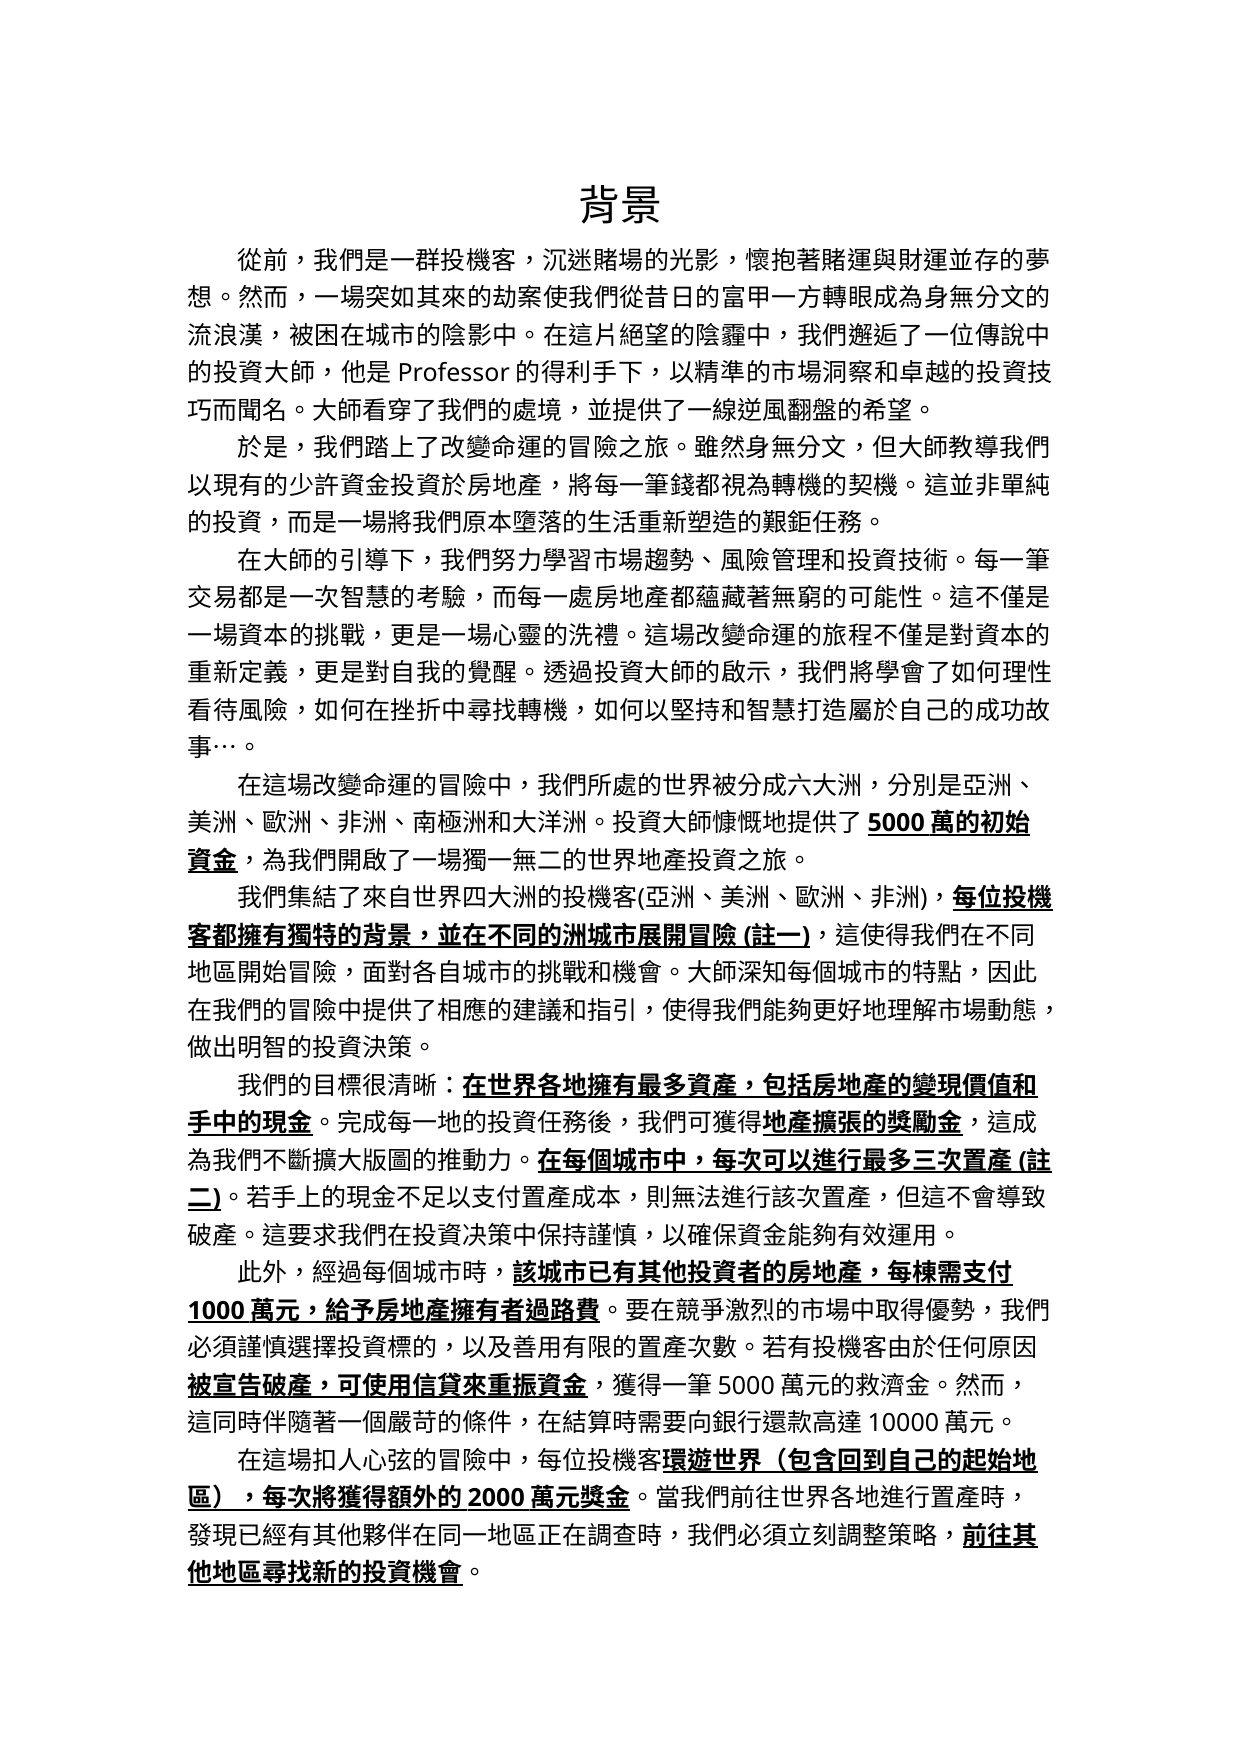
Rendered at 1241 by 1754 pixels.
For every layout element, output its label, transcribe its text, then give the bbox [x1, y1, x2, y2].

text 我們的目標很清晰：在世界各地擁有最多資產，包括房地產的變現價值和手中的現金。完成每一地的投資任務後，我們可獲得地產擴張的獎勵金，這成為我們不斷擴大版圖的推動力。在每個城市中，每次可以進行最多三次置產 (註二)。若手上的現金不足以支付置產成本，則無法進行該次置產，但這不會導致破產。這要求我們在投資决策中保持謹慎，以確保資金能夠有效運用。 [187, 1064, 1053, 1252]
text 於是，我們踏上了改變命運的冒險之旅。雖然身無分文，但大師教導我們以現有的少許資金投資於房地產，將每一筆錢都視為轉機的契機。這並非單純的投資，而是一場將我們原本墮落的生活重新塑造的艱鉅任務。 [187, 427, 1053, 539]
text 我們集結了來自世界四大洲的投機客(亞洲、美洲、歐洲、非洲)，每位投機客都擁有獨特的背景，並在不同的洲城市展開冒險 (註一)，這使得我們在不同地區開始冒險，面對各自城市的挑戰和機會。大師深知每個城市的特點，因此在我們的冒險中提供了相應的建議和指引，使得我們能夠更好地理解市場動態，做出明智的投資決策。 [187, 877, 1053, 1064]
text 在這場扣人心弦的冒險中，每位投機客環遊世界（包含回到自己的起始地區），每次將獲得額外的2000萬元獎金。當我們前往世界各地進行置產時，發現已經有其他夥伴在同一地區正在調查時，我們必須立刻調整策略，前往其他地區尋找新的投資機會。 [187, 1439, 1053, 1589]
text 背景 [187, 164, 1053, 239]
text 從前，我們是一群投機客，沉迷賭場的光影，懷抱著賭運與財運並存的夢想。然而，一場突如其來的劫案使我們從昔日的富甲一方轉眼成為身無分文的流浪漢，被困在城市的陰影中。在這片絕望的陰霾中，我們邂逅了一位傳說中的投資大師，他是Professor的得利手下，以精準的市場洞察和卓越的投資技巧而聞名。大師看穿了我們的處境，並提供了一線逆風翻盤的希望。 [187, 239, 1053, 427]
text 在這場改變命運的冒險中，我們所處的世界被分成六大洲，分別是亞洲、美洲、歐洲、非洲、南極洲和大洋洲。投資大師慷慨地提供了5000萬的初始資金，為我們開啟了一場獨一無二的世界地產投資之旅。 [187, 764, 1053, 877]
text 此外，經過每個城市時，該城市已有其他投資者的房地產，每棟需支付1000萬元，給予房地產擁有者過路費。要在競爭激烈的市場中取得優勢，我們必須謹慎選擇投資標的，以及善用有限的置產次數。若有投機客由於任何原因被宣告破產，可使用信貸來重振資金，獲得一筆5000萬元的救濟金。然而，這同時伴隨著一個嚴苛的條件，在結算時需要向銀行還款高達10000萬元。 [187, 1252, 1053, 1439]
text 在大師的引導下，我們努力學習市場趨勢、風險管理和投資技術。每一筆交易都是一次智慧的考驗，而每一處房地產都蘊藏著無窮的可能性。這不僅是一場資本的挑戰，更是一場心靈的洗禮。這場改變命運的旅程不僅是對資本的重新定義，更是對自我的覺醒。透過投資大師的啟示，我們將學會了如何理性看待風險，如何在挫折中尋找轉機，如何以堅持和智慧打造屬於自己的成功故事…。 [187, 539, 1053, 764]
